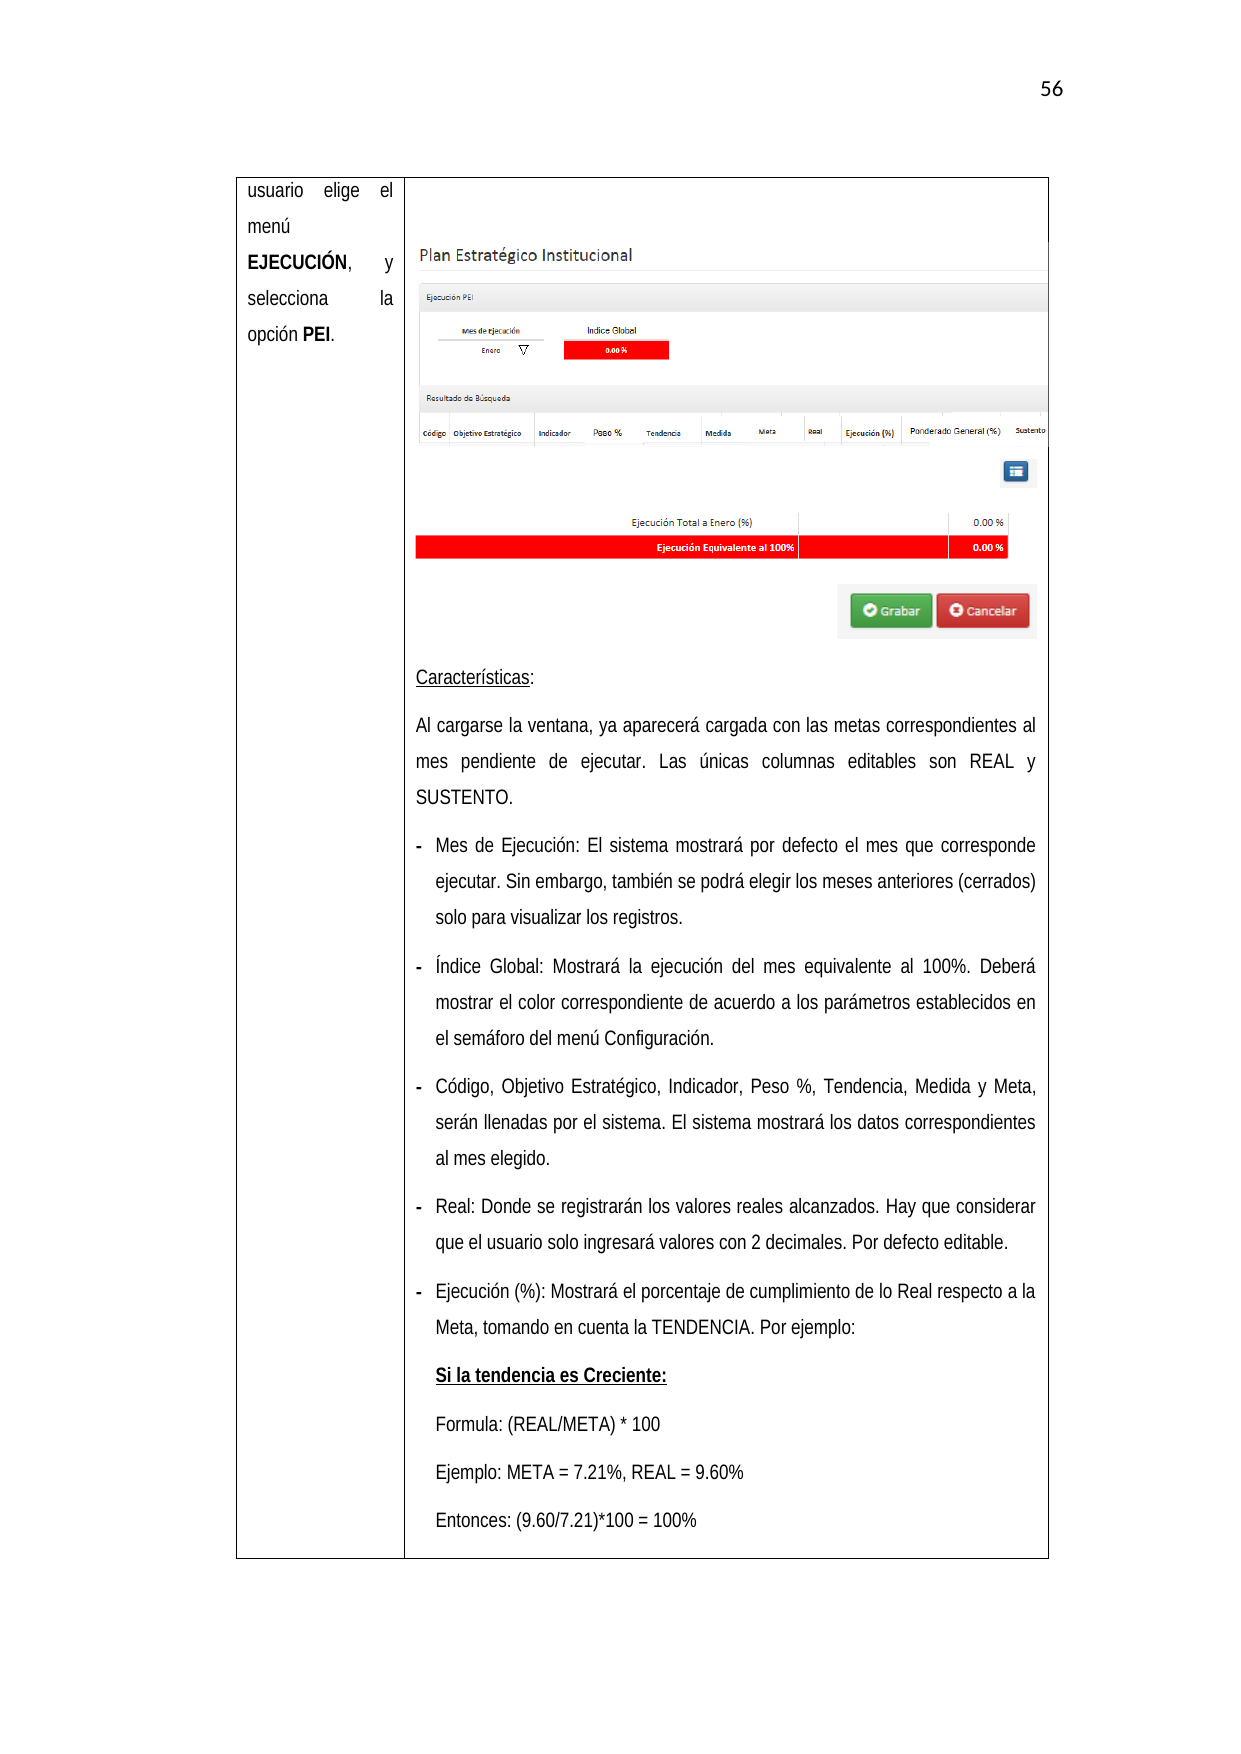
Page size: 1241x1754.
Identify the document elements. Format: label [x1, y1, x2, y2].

picture [415, 513, 1010, 559]
picture [999, 459, 1038, 488]
picture [837, 584, 1038, 639]
picture [415, 242, 1049, 447]
table_cell [405, 178, 1048, 1558]
table_cell [237, 178, 404, 1558]
